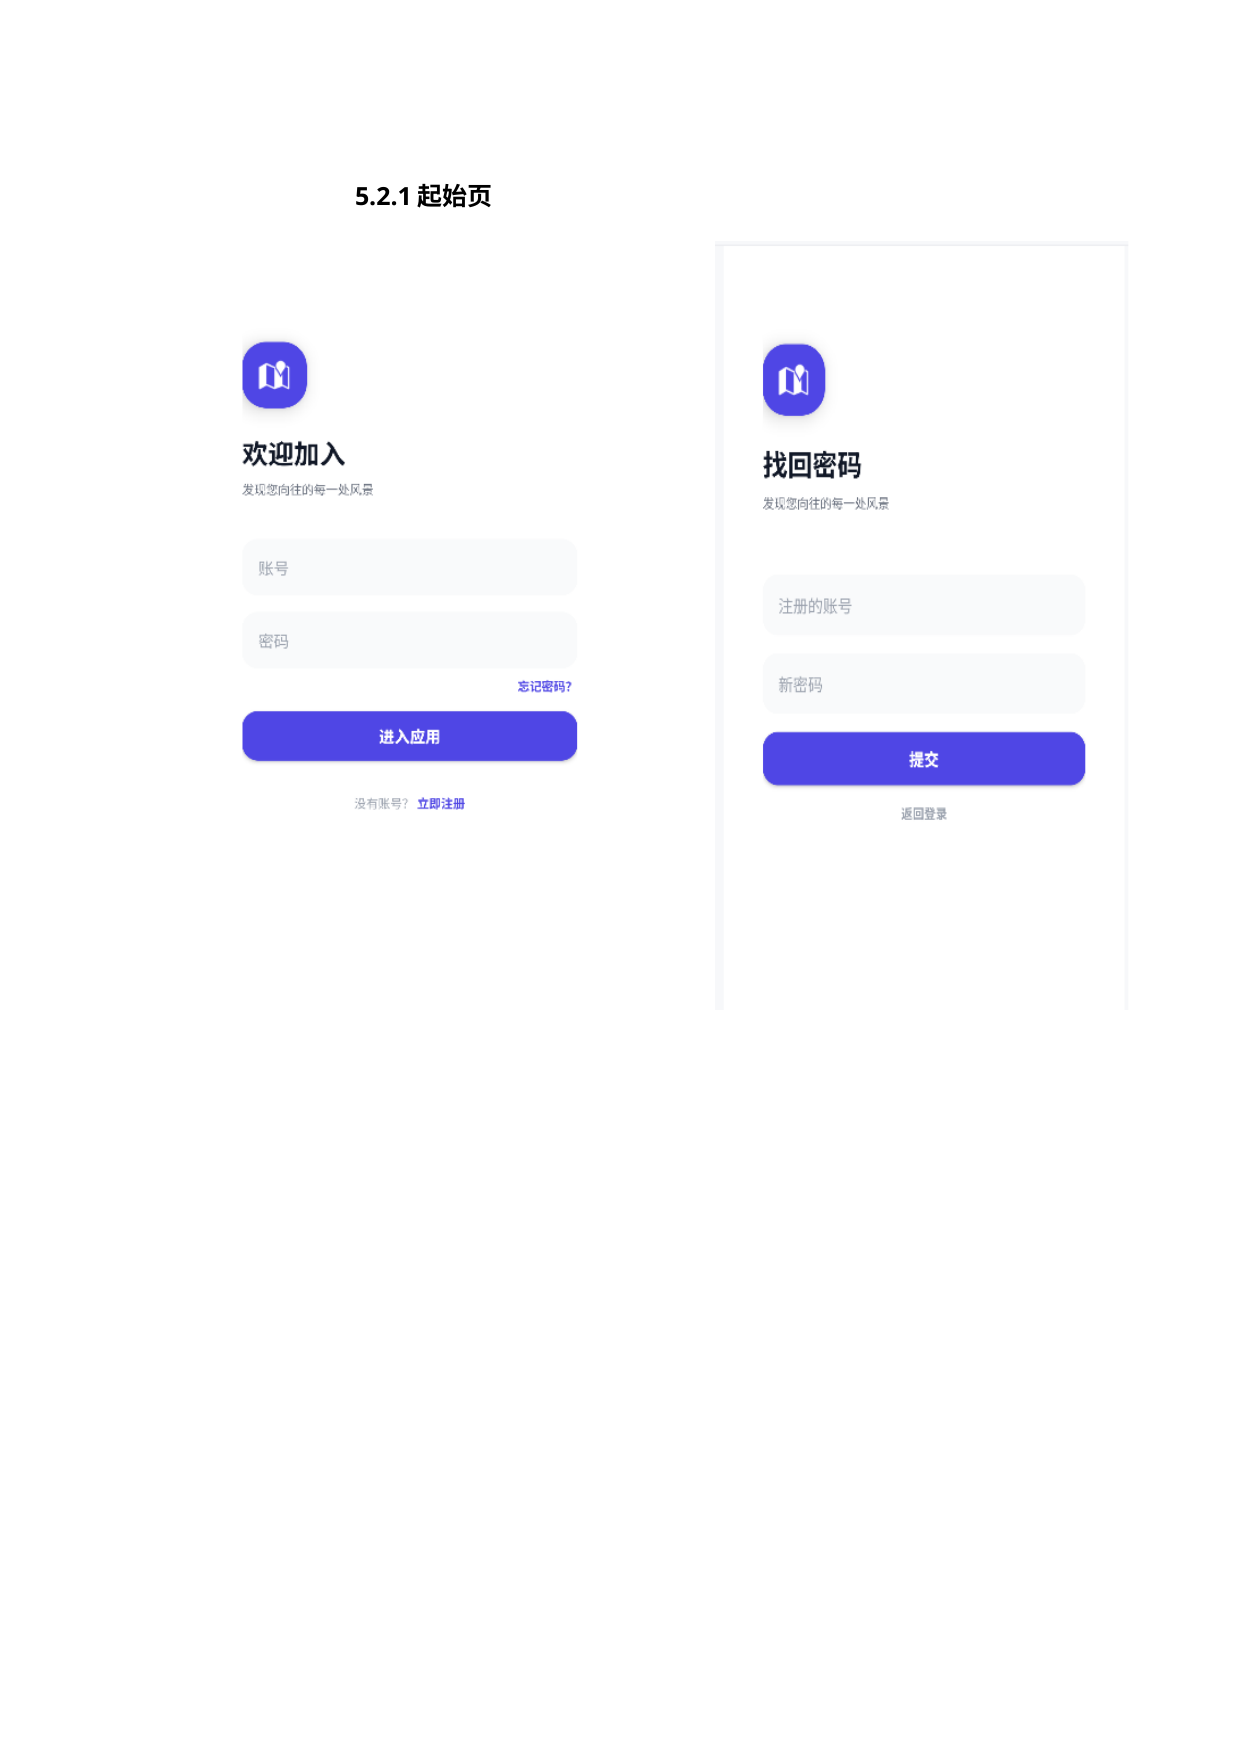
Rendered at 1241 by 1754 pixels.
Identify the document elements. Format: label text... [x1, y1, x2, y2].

picture [715, 241, 1129, 1010]
picture [204, 253, 618, 1021]
subtitle 5.2.1起始页 [187, 162, 1053, 227]
